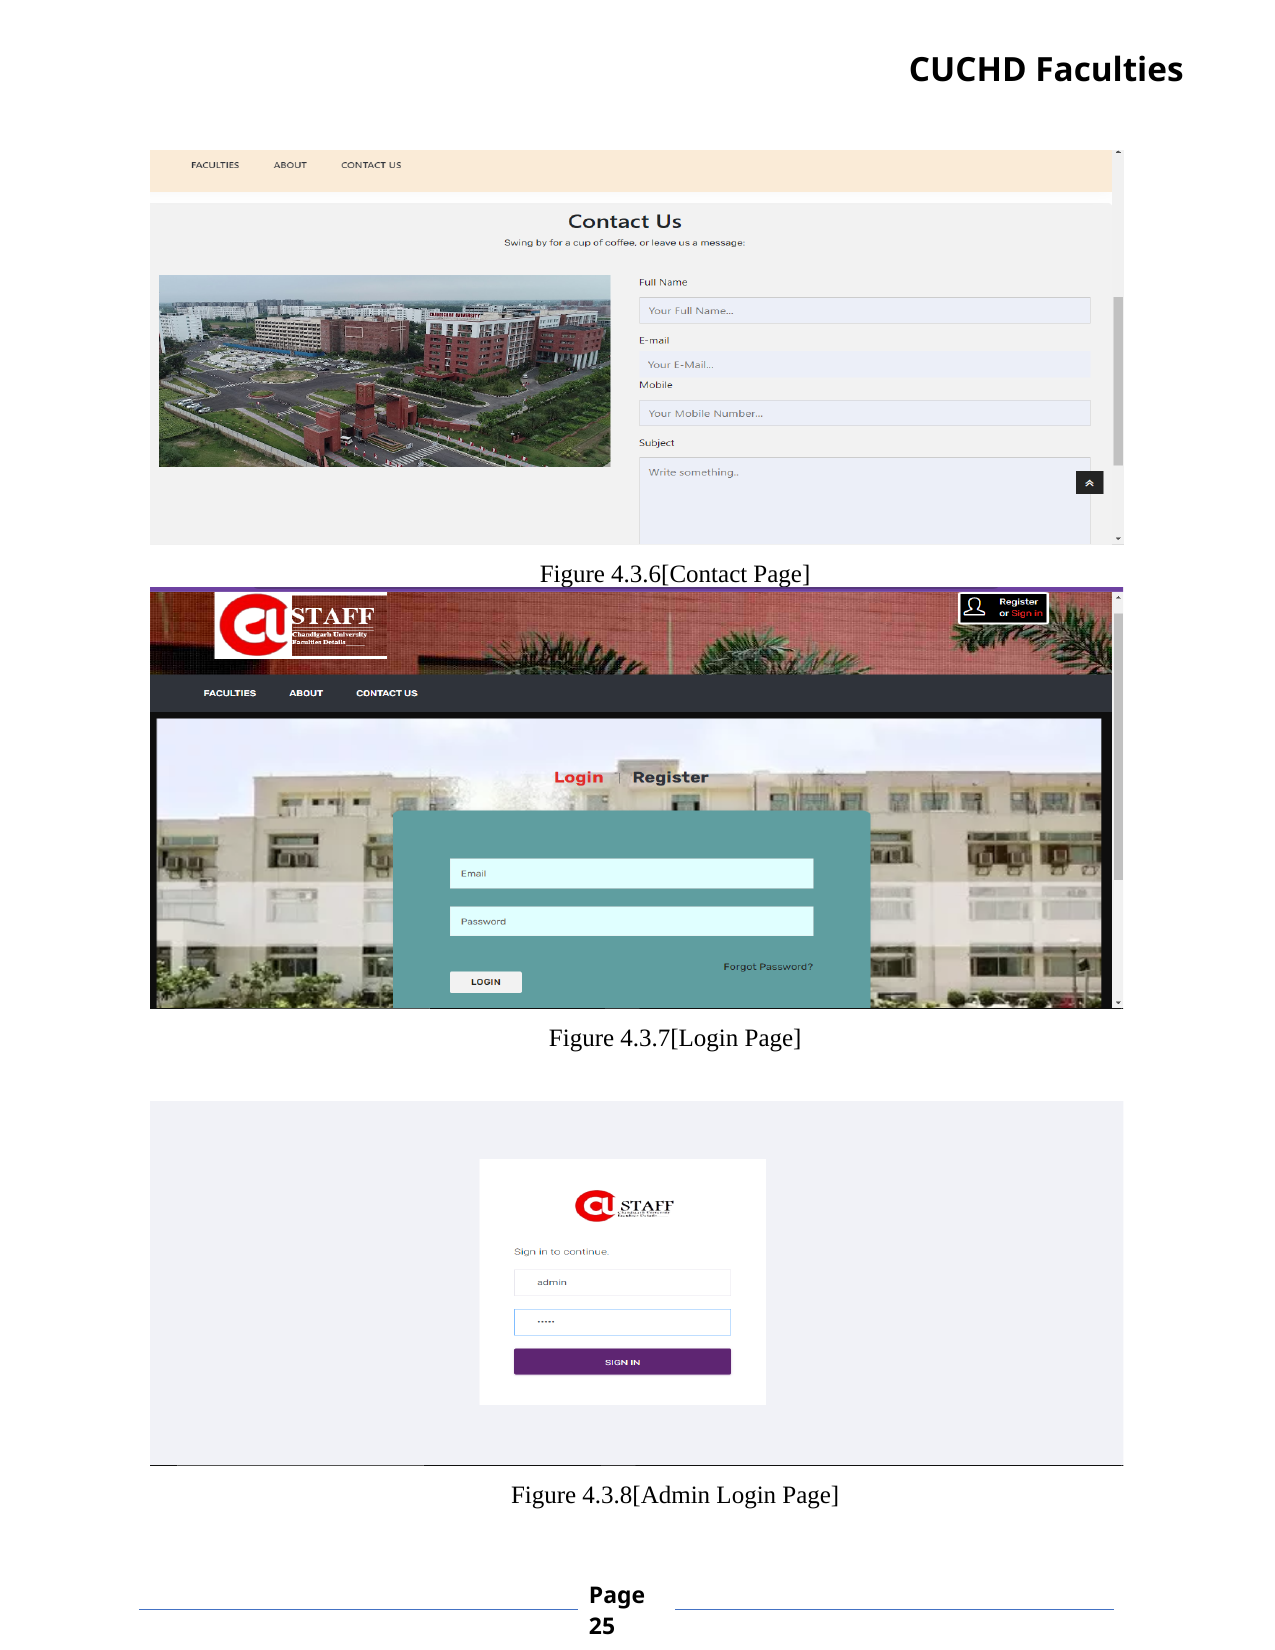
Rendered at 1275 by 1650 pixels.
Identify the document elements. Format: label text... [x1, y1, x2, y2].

picture [150, 587, 1124, 1009]
picture [150, 1101, 1124, 1466]
list Figure 4.3.6[Contact Page] [225, 559, 1125, 588]
list Figure 4.3.7[Login Page] [225, 1023, 1125, 1051]
list Figure 4.3.8[Admin Login Page] [225, 1480, 1125, 1508]
picture [150, 150, 1124, 545]
